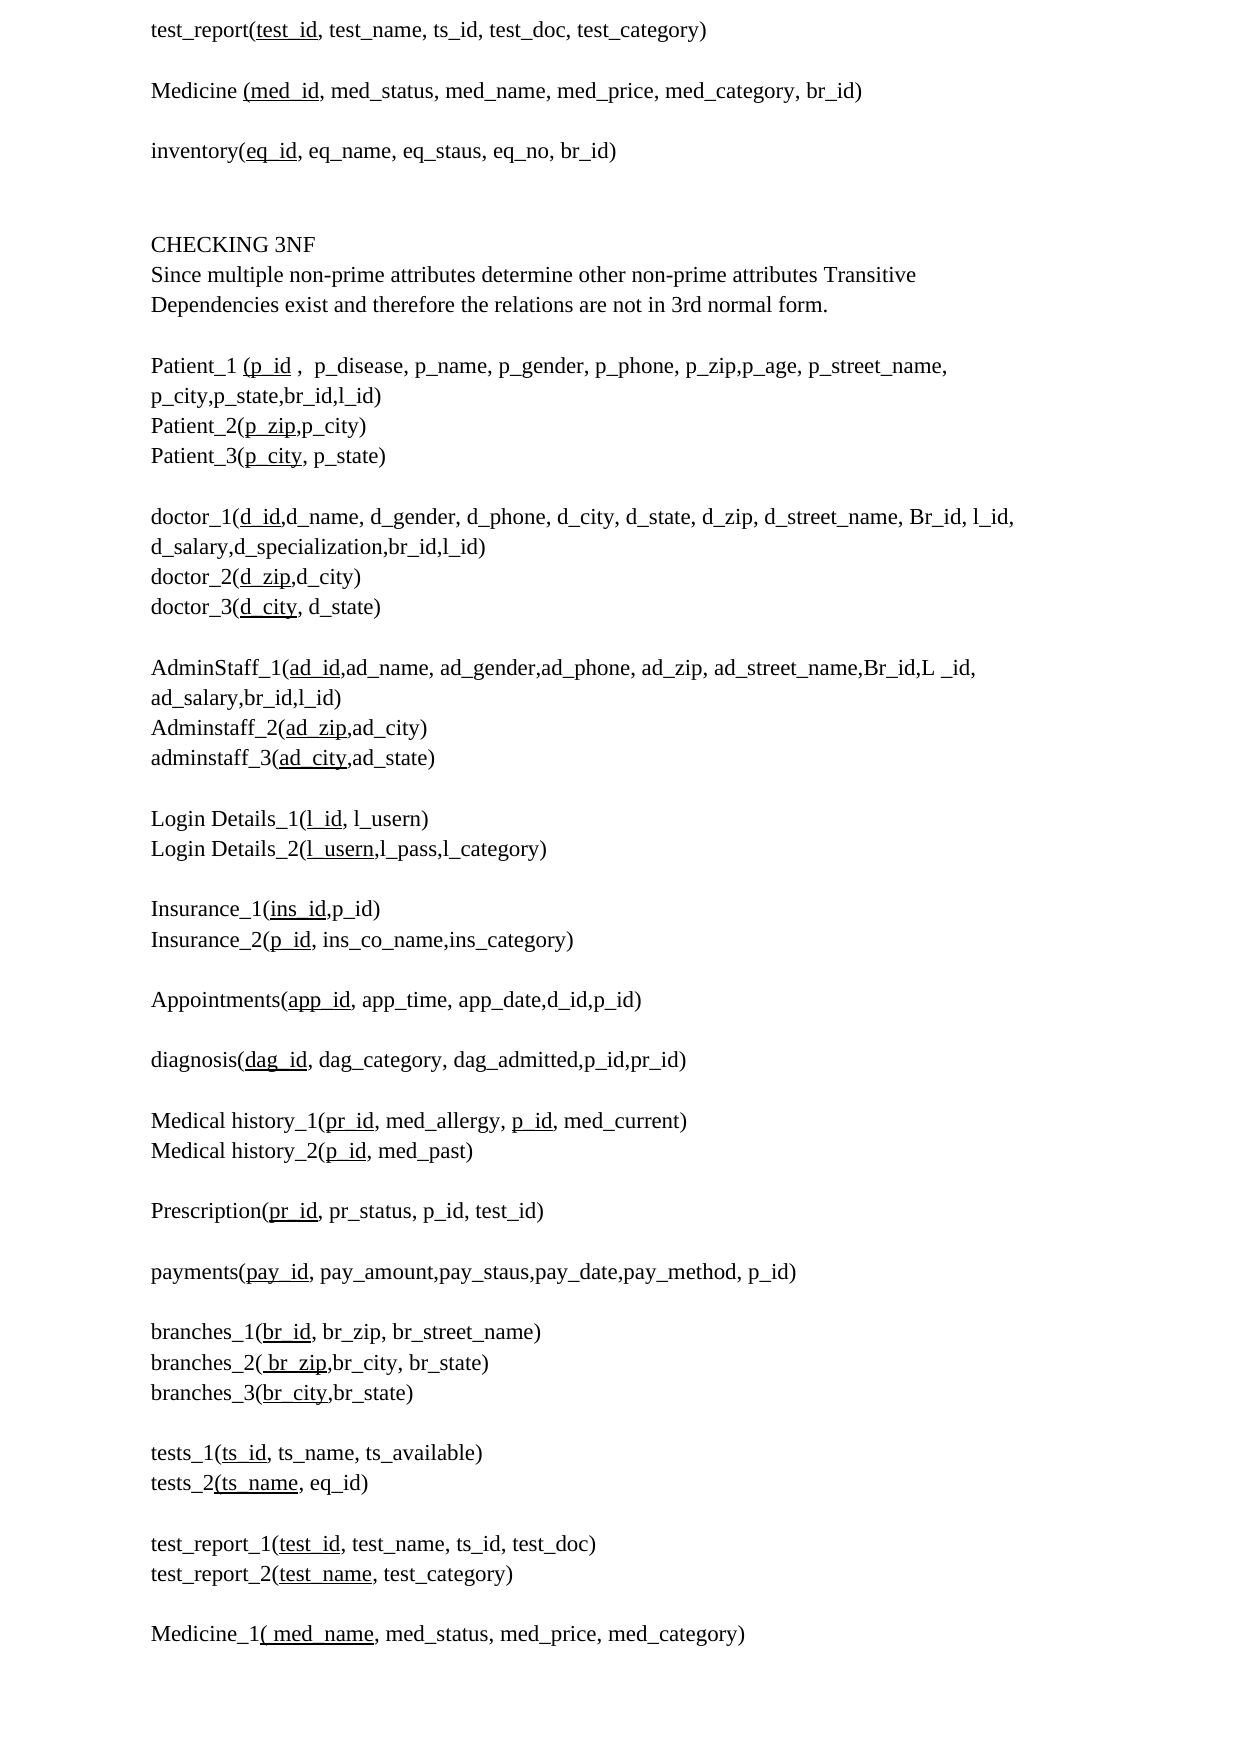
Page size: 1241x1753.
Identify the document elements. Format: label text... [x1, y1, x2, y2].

text Patient_3(p_city, p_state) [151, 442, 1016, 469]
text AdminStaff_1(ad_id,ad_name, ad_gender,ad_phone, ad_zip, ad_street_name,Br_id,L _id, ad_salary,br_id,l_id) [151, 654, 1016, 710]
text Medical history_1(pr_id, med_allergy, p_id, med_current) [151, 1107, 1016, 1133]
text Insurance_1(ins_id,p_id) [151, 895, 1016, 922]
text test_report_1(test_id, test_name, ts_id, test_doc) [151, 1530, 1016, 1556]
text doctor_2(d_zip,d_city) [151, 563, 1016, 589]
text CHECKING 3NF [151, 231, 1016, 257]
text Medicine_1( med_name, med_status, med_price, med_category) [151, 1620, 1016, 1647]
text test_report(test_id, test_name, ts_id, test_doc, test_category) [151, 16, 1016, 43]
text branches_1(br_id, br_zip, br_street_name) [151, 1318, 1016, 1345]
text Insurance_2(p_id, ins_co_name,ins_category) [151, 926, 1016, 952]
text test_report_2(test_name, test_category) [151, 1560, 1016, 1586]
text Since multiple non-prime attributes determine other non-prime attributes Transitive Dependencies exist and therefore the relations are not in 3rd normal form. [151, 261, 1016, 318]
text Login Details_1(l_id, l_usern) [151, 805, 1016, 831]
text Medicine (med_id, med_status, med_name, med_price, med_category, br_id) [151, 77, 1016, 103]
text Medical history_2(p_id, med_past) [151, 1137, 1016, 1163]
text branches_2( br_zip,br_city, br_state) [151, 1348, 1016, 1375]
text Appointments(app_id, app_time, app_date,d_id,p_id) [151, 986, 1016, 1012]
text Prescription(pr_id, pr_status, p_id, test_id) [151, 1197, 1016, 1224]
text Adminstaff_2(ad_zip,ad_city) [151, 714, 1016, 741]
text diagnosis(dag_id, dag_category, dag_admitted,p_id,pr_id) [151, 1046, 1016, 1073]
text branches_3(br_city,br_state) [151, 1379, 1016, 1405]
text doctor_3(d_city, d_state) [151, 593, 1016, 620]
text Patient_1 (p_id , p_disease, p_name, p_gender, p_phone, p_zip,p_age, p_street_name, p_city,p_state,br_id,l_id) [151, 352, 1016, 408]
text Patient_2(p_zip,p_city) [151, 412, 1016, 438]
text doctor_1(d_id,d_name, d_gender, d_phone, d_city, d_state, d_zip, d_street_name, Br_id, l_id, d_salary,d_specialization,br_id,l_id) [151, 503, 1016, 559]
text Login Details_2(l_usern,l_pass,l_category) [151, 835, 1016, 861]
text tests_2(ts_name, eq_id) [151, 1469, 1016, 1496]
text payments(pay_id, pay_amount,pay_staus,pay_date,pay_method, p_id) [151, 1258, 1016, 1284]
text adminstaff_3(ad_city,ad_state) [151, 744, 1016, 771]
text tests_1(ts_id, ts_name, ts_available) [151, 1439, 1016, 1466]
text inventory(eq_id, eq_name, eq_staus, eq_no, br_id) [151, 137, 1016, 163]
